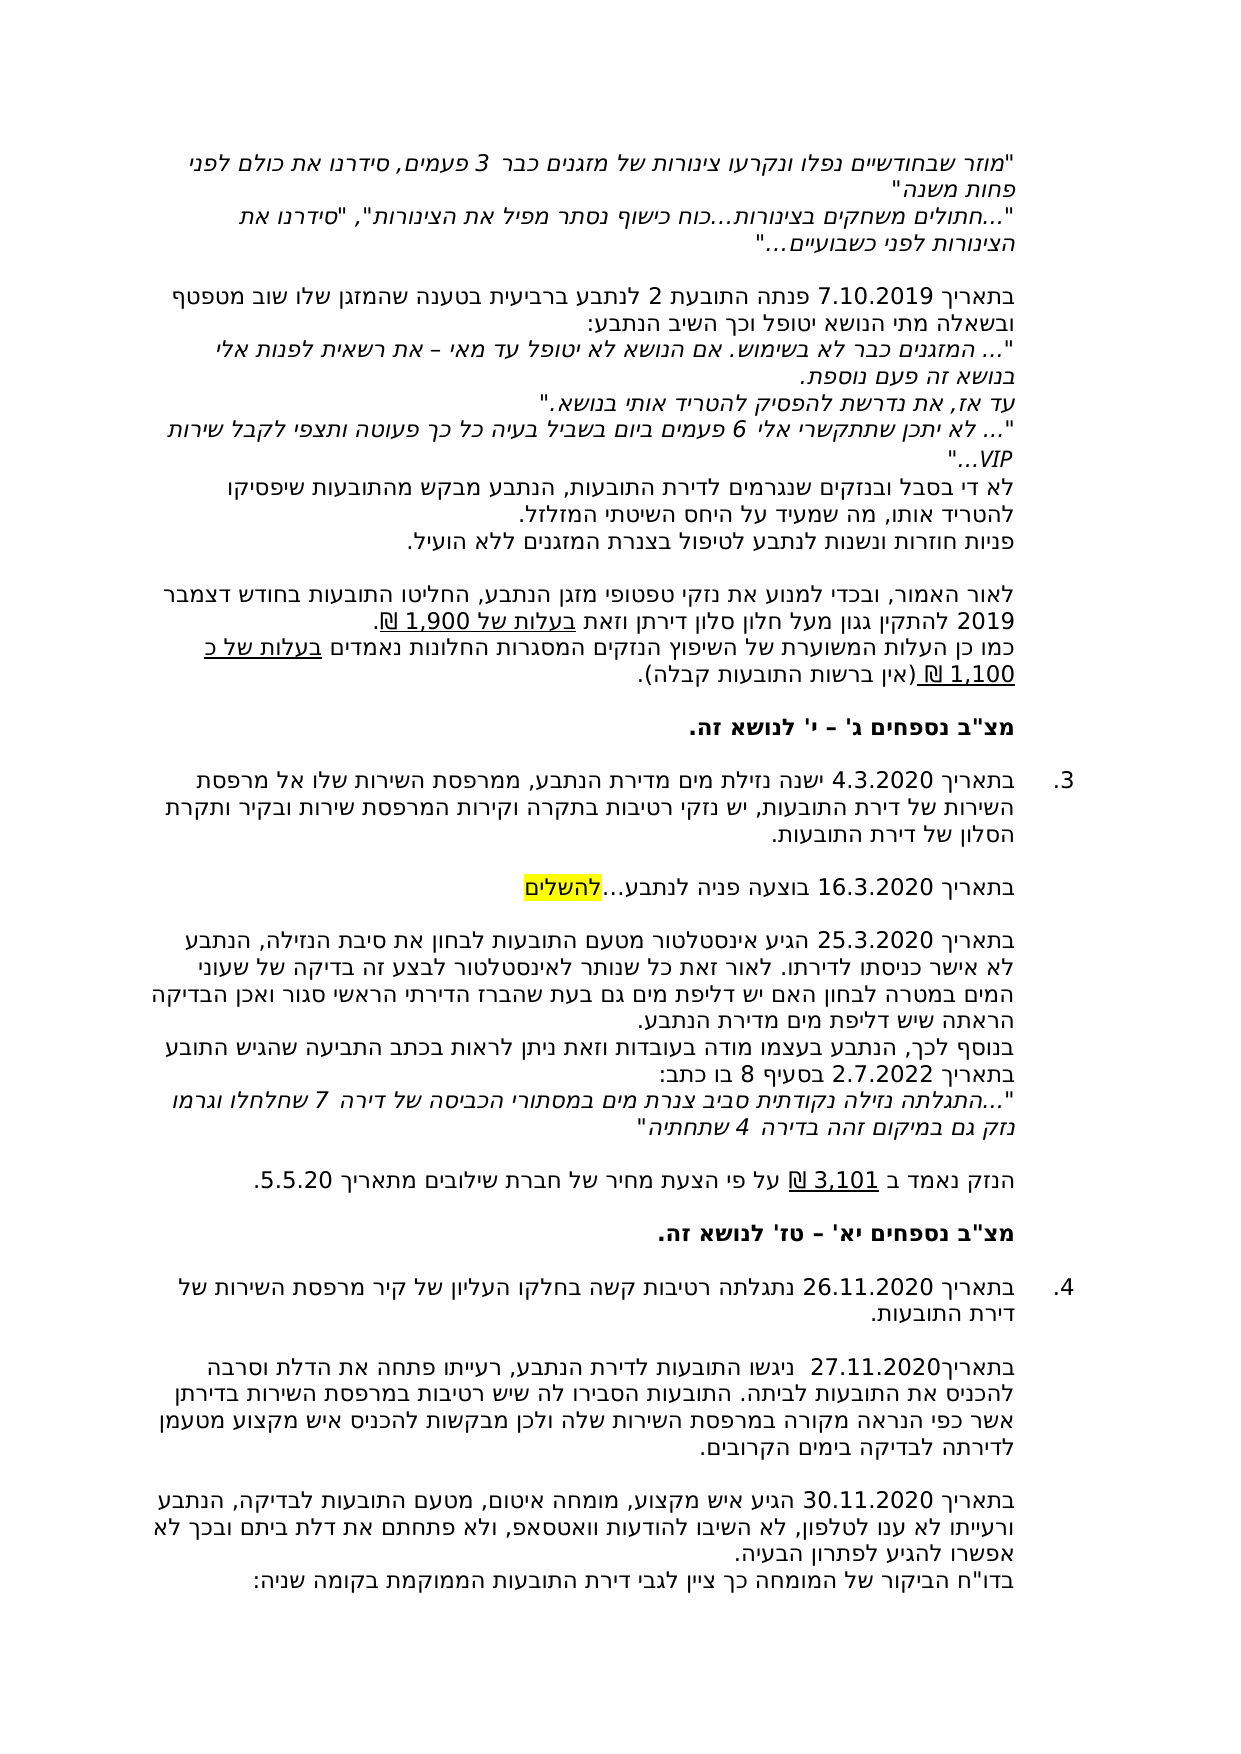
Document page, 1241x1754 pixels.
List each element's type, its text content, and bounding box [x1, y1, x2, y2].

list בתאריך 4.3.2020 ישנה נזילת מים מדירת הנתבע, ממרפסת השירות שלו אל מרפסת השירות של דירת התובעות, יש נזקי רטיבות בתקרה וקירות המרפסת שירות ובקיר ותקרת הסלון של דירת התובעות. בתאריך 16.3.2020 בוצעה פניה לנתבע…להשלים בתאריך 25.3.2020 הגיע אינסטלטור מטעם התובעות לבחון את סיבת הנזילה, הנתבע לא אישר כניסתו לדירתו. לאור זאת כל שנותר לאינסטלטור לבצע זה בדיקה של שעוני המים במטרה לבחון האם יש דליפת מים גם בעת שהברז הדירתי הראשי סגור ואכן הבדיקה הראתה שיש דליפת מים מדירת הנתבע. בנוסף לכך, הנתבע בעצמו מודה בעובדות וזאת ניתן לראות בכתב התביעה שהגיש התובע בתאריך 2.7.2022 בסעיף 8 בו כתב: "...התגלתה נזילה נקודתית סביב צנרת מים במסתורי הכביסה של דירה 7 שחלחלו וגרמו נזק גם במיקום זהה בדירה 4 שתחתיה" [150, 768, 1053, 1167]
text הנזק נאמד ב 3,101 ₪ על פי הצעת מחיר של חברת שילובים מתאריך 5.5.20. מצ"ב נספחים יא' – טז' לנושא זה. [150, 1167, 1015, 1274]
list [150, 150, 1053, 768]
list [150, 1274, 1053, 1594]
